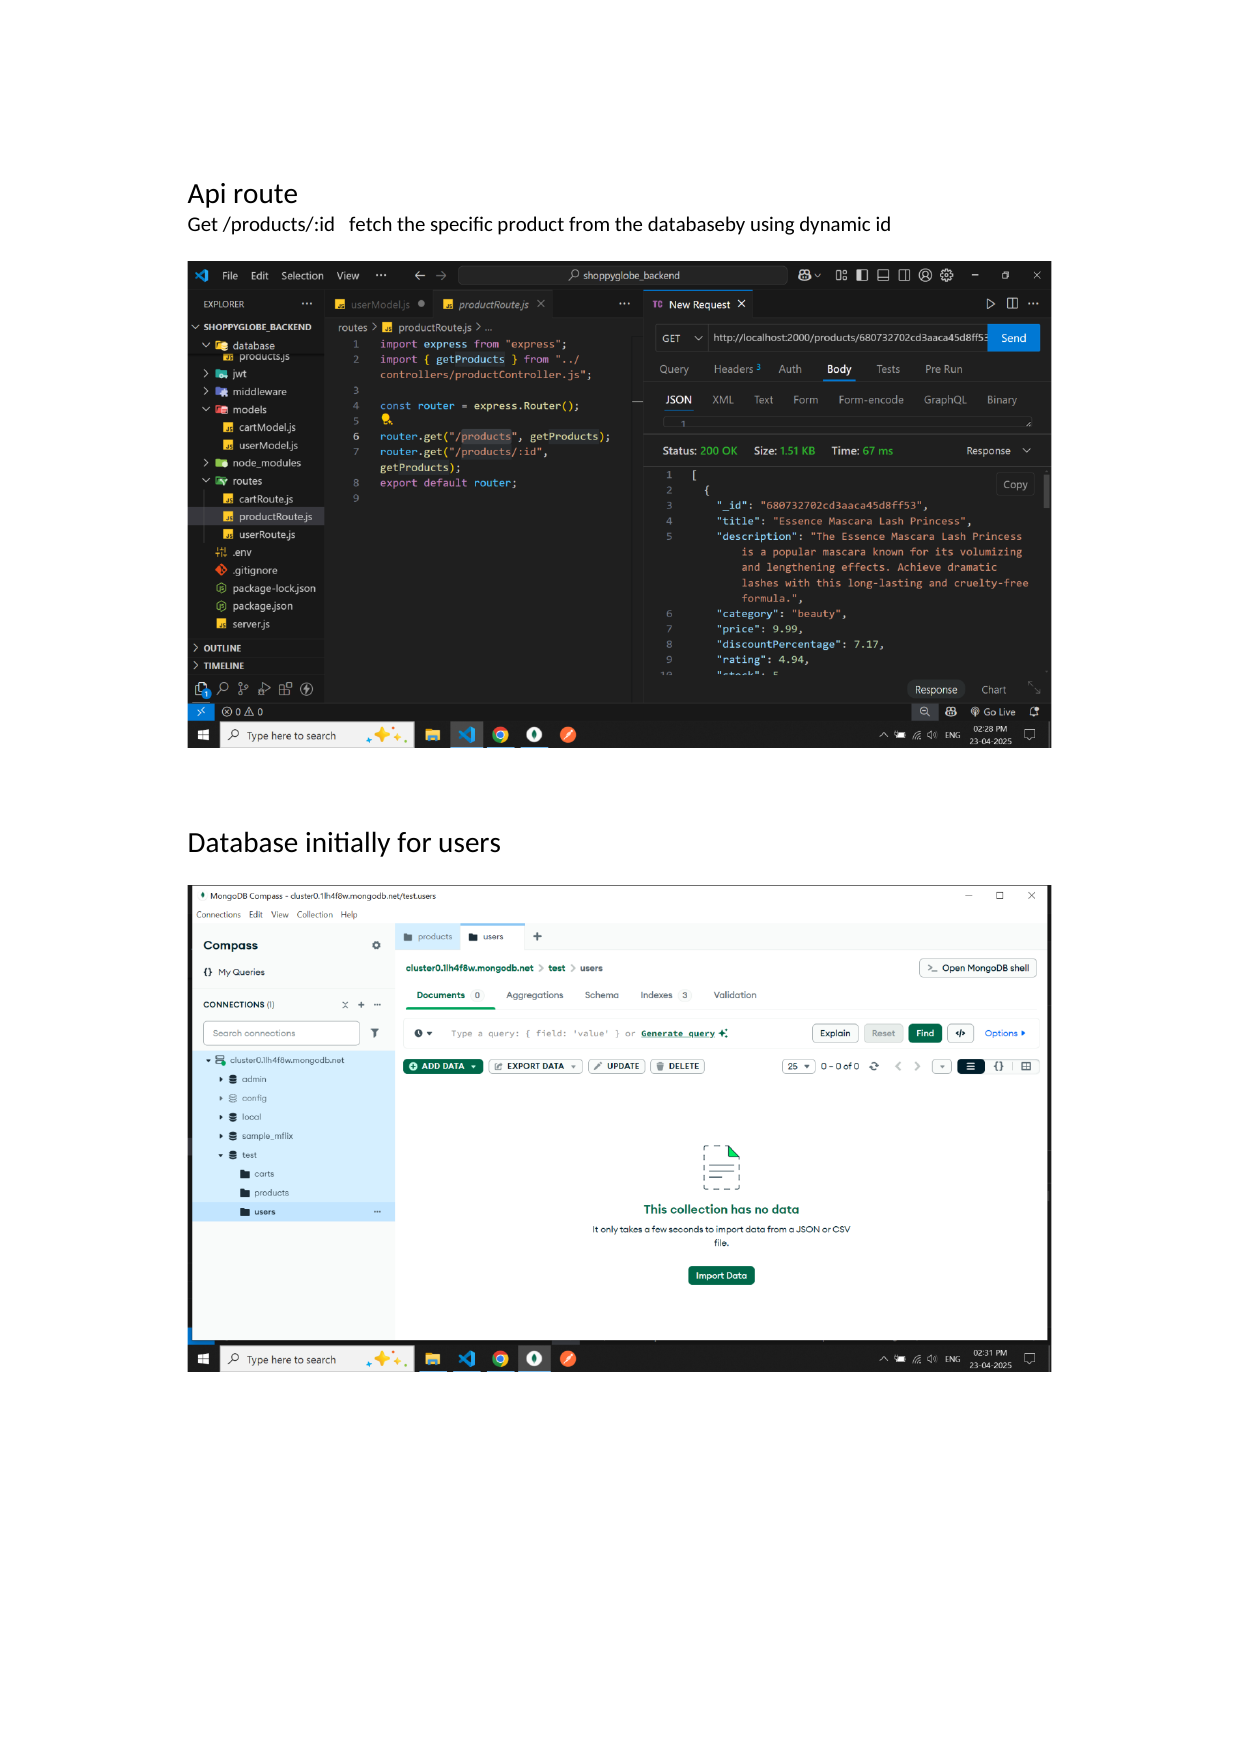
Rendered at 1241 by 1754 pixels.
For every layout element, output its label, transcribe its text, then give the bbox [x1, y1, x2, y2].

text Get /products/:id fetch the specific product from the databaseby using dynamic id [187, 211, 1053, 236]
picture [187, 261, 1052, 748]
text Database initially for users [187, 824, 1053, 860]
text Api route [187, 175, 1053, 211]
picture [187, 885, 1052, 1372]
